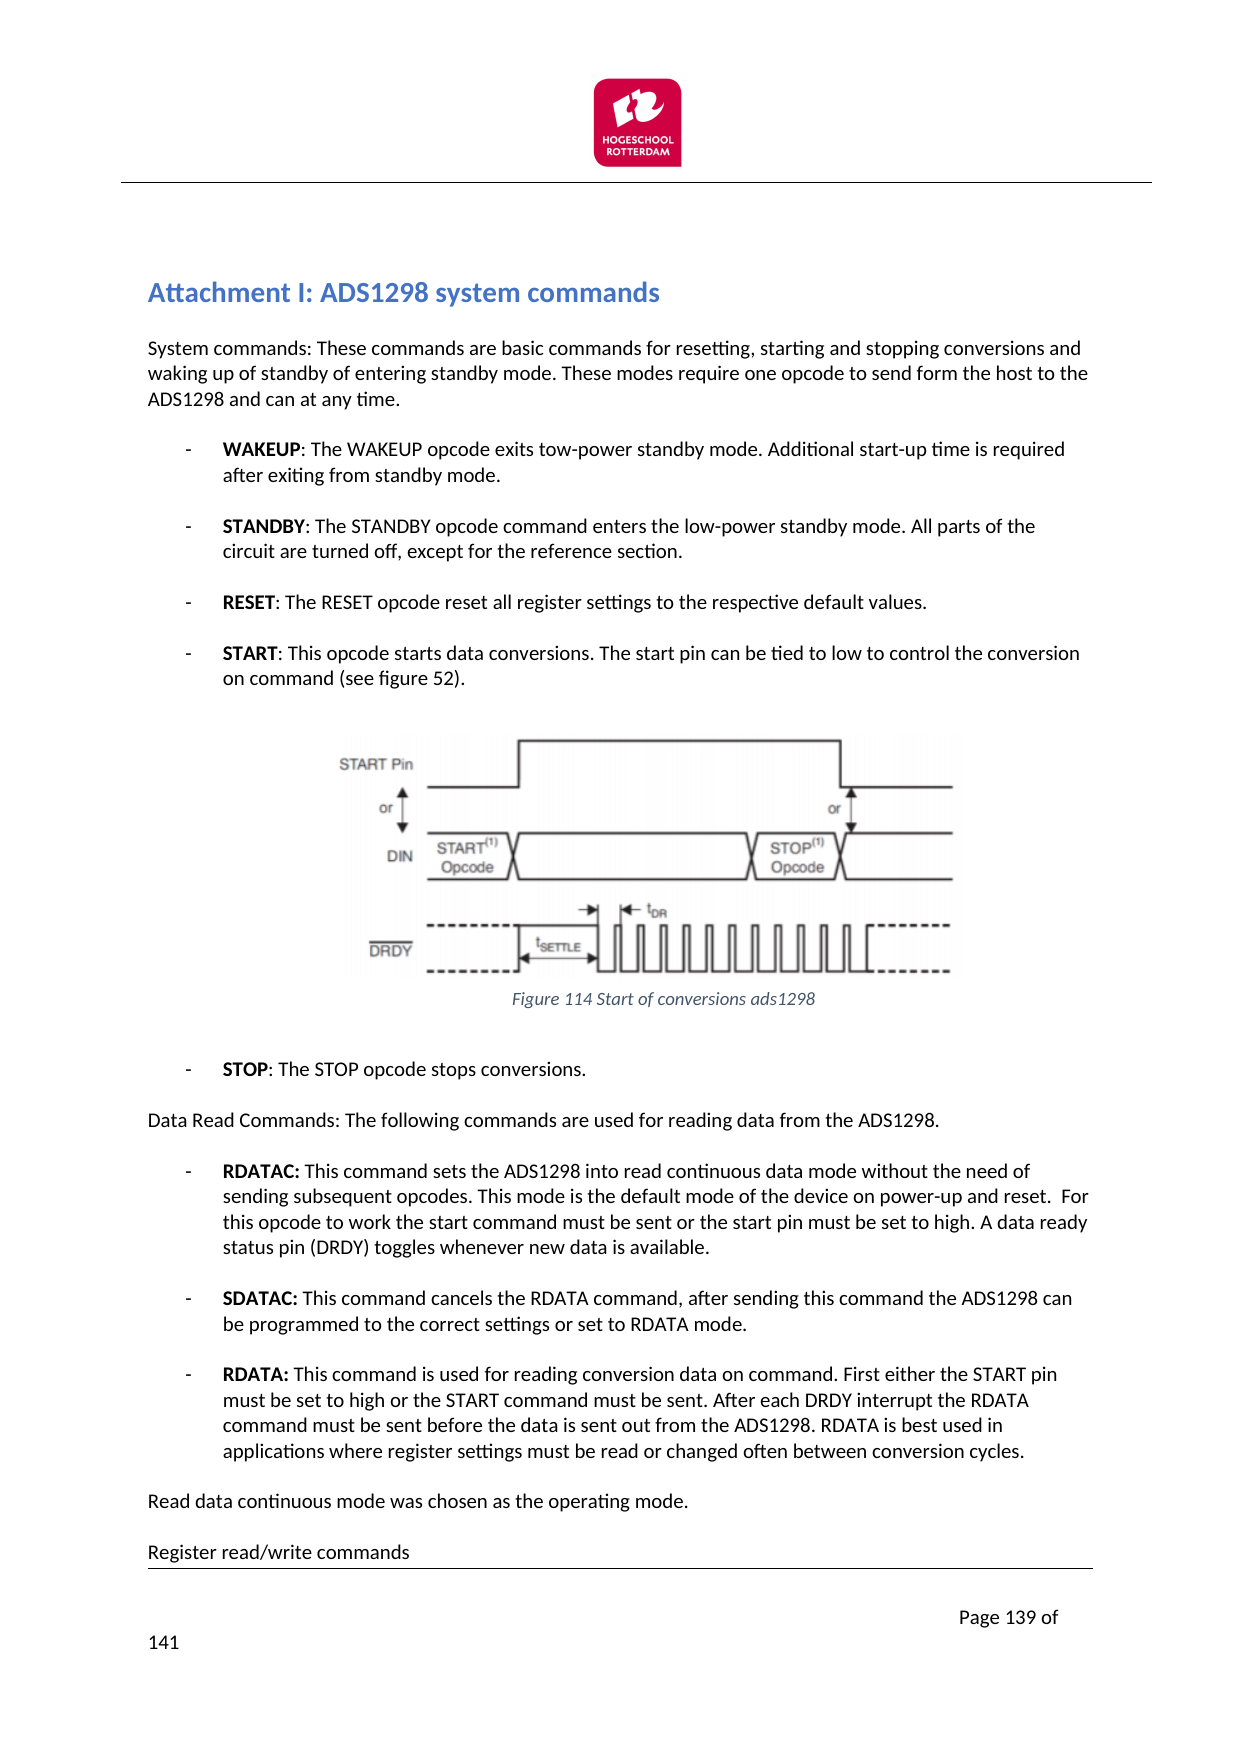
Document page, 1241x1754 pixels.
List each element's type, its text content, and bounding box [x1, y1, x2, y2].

text Register read/write commands [148, 1539, 1093, 1565]
text Read data continuous mode was chosen as the operating mode. [148, 1489, 1093, 1514]
list RESET: The RESET opcode reset all register settings to the respective default values. [185, 589, 1093, 614]
picture [329, 716, 986, 988]
subtitle Attachment I: ADS1298 system commands [148, 274, 1093, 309]
picture [590, 73, 685, 173]
list SDATAC: This command cancels the RDATA command, after sending this command the ADS1298 can be programmed to the correct settings or set to RDATA mode. [185, 1285, 1093, 1336]
list RDATA: This command is used for reading conversion data on command. First either the START pin must be set to high or the START command must be sent. After each DRDY interrupt the RDATA command must be sent before the data is sent out from the ADS1298. RDATA is best used in applications where register settings must be read or changed often between conversion cycles. [185, 1362, 1093, 1463]
text Figure 114 Start of conversions ads1298 [236, 987, 1093, 1010]
list START: This opcode starts data conversions. The start pin can be tied to low to control the conversion on command (see figure 52). [185, 640, 1093, 691]
list WAKEUP: The WAKEUP opcode exits tow-power standby mode. Additional start-up time is required after exiting from standby mode. [185, 437, 1093, 487]
text Data Read Commands: The following commands are used for reading data from the ADS1298. [148, 1107, 1093, 1133]
list STOP: The STOP opcode stops conversions. [185, 1057, 1093, 1082]
text System commands: These commands are basic commands for resetting, starting and stopping conversions and waking up of standby of entering standby mode. These modes require one opcode to send form the host to the ADS1298 and can at any time. [148, 335, 1093, 411]
list RDATAC: This command sets the ADS1298 into read continuous data mode without the need of sending subsequent opcodes. This mode is the default mode of the device on power-up and reset. For this opcode to work the start command must be sent or the start pin must be set to high. A data ready status pin (DRDY) toggles whenever new data is available. [185, 1158, 1093, 1260]
list STANDBY: The STANDBY opcode command enters the low-power standby mode. All parts of the circuit are turned off, except for the reference section. [185, 513, 1093, 564]
